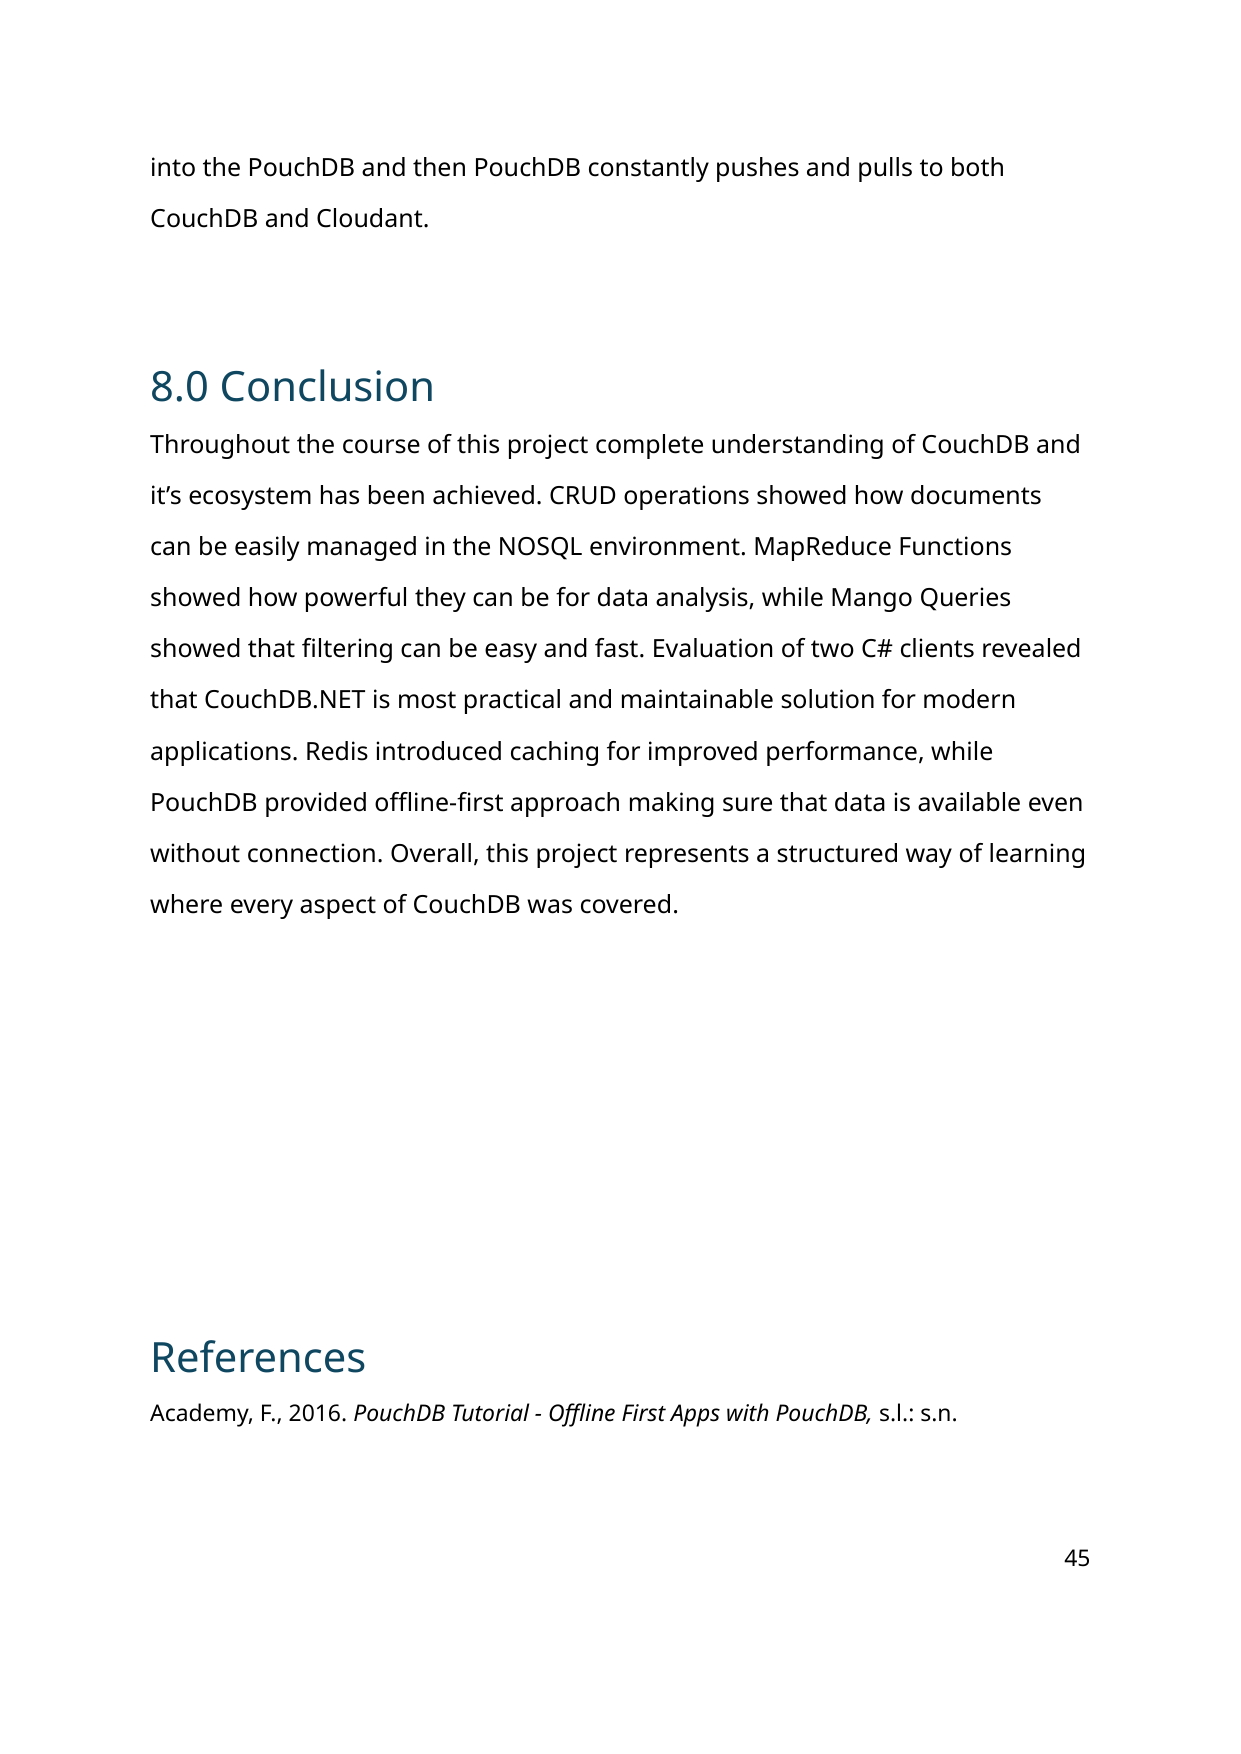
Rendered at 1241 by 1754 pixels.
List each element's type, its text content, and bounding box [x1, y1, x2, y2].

subtitle 8.0 Conclusion [150, 357, 1090, 414]
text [150, 150, 1090, 235]
text Throughout the course of this project complete understanding of CouchDB and it’s ecosystem has been achieved. CRUD operations showed how documents can be easily managed in the NOSQL environment. MapReduce Functions showed how powerful they can be for data analysis, while Mango Queries showed that filtering can be easy and fast. Evaluation of two C# clients revealed that CouchDB.NET is most practical and maintainable solution for modern applications. Redis introduced caching for improved performance, while PouchDB provided offline-first approach making sure that data is available even without connection. Overall, this project represents a structured way of learning where every aspect of CouchDB was covered. [150, 427, 1090, 920]
